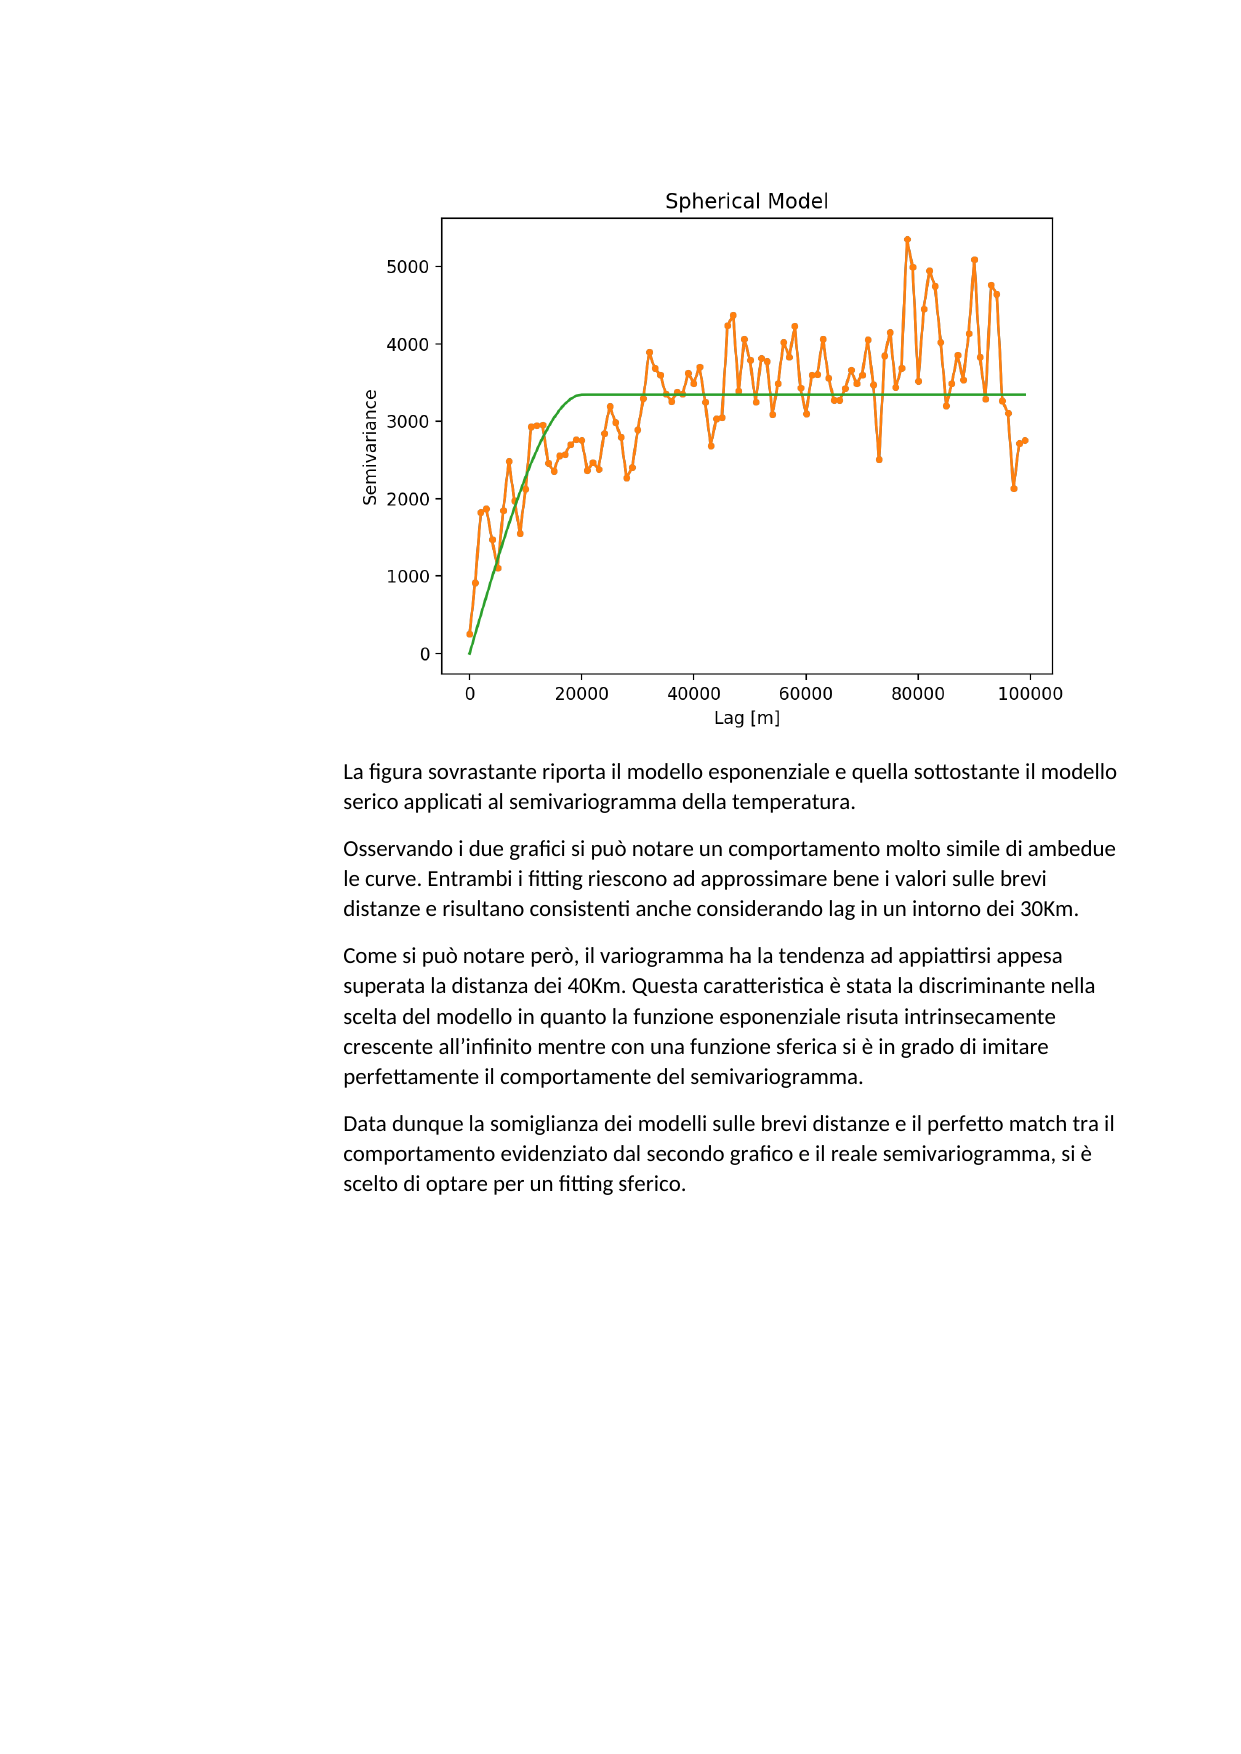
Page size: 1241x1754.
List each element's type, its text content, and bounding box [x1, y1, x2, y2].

text Come si può notare però, il variogramma ha la tendenza ad appiattirsi appesa superata la distanza dei 40Km. Questa caratteristica è stata la discriminante nella scelta del modello in quanto la funzione esponenziale risuta intrinsecamente crescente all’infinito mentre con una funzione sferica si è in grado di imitare perfettamente il comportamente del semivariogramma. [343, 941, 1122, 1090]
picture [343, 147, 1131, 739]
text Data dunque la somiglianza dei modelli sulle brevi distanze e il perfetto match tra il comportamento evidenziato dal secondo grafico e il reale semivariogramma, si è scelto di optare per un fitting sferico. [343, 1109, 1122, 1197]
text Osservando i due grafici si può notare un comportamento molto simile di ambedue le curve. Entrambi i fitting riescono ad approssimare bene i valori sulle brevi distanze e risultano consistenti anche considerando lag in un intorno dei 30Km. [343, 834, 1122, 922]
text La figura sovrastante riporta il modello esponenziale e quella sottostante il modello serico applicati al semivariogramma della temperatura. [343, 757, 1122, 815]
